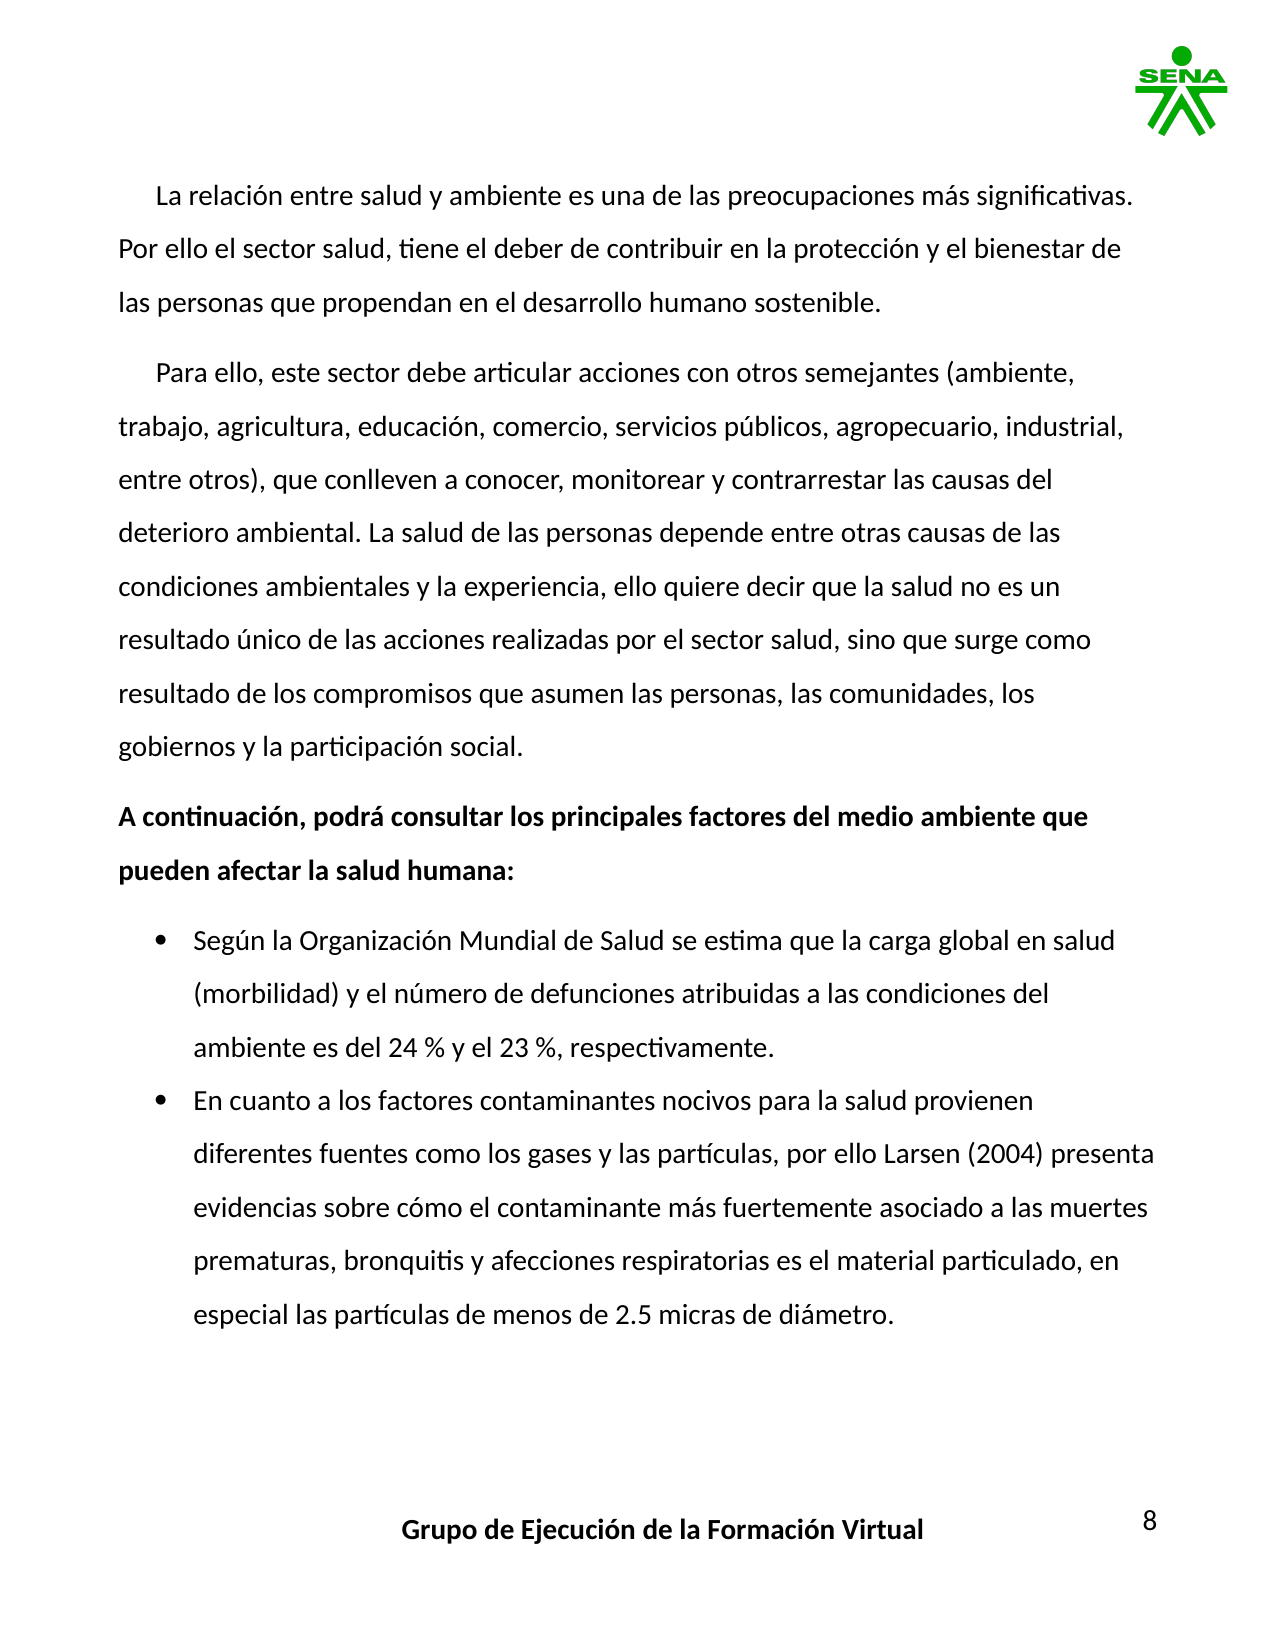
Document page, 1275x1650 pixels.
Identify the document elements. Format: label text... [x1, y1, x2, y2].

list Según la Organización Mundial de Salud se estima que la carga global en salud (morbilidad) y el número de defunciones atribuidas a las condiciones del ambiente es del 24 % y el 23 %, respectivamente. [156, 922, 1157, 1064]
text La relación entre salud y ambiente es una de las preocupaciones más significativas. Por ello el sector salud, tiene el deber de contribuir en la protección y el bienestar de las personas que propendan en el desarrollo humano sostenible. [118, 177, 1157, 320]
text A continuación, podrá consultar los principales factores del medio ambiente que pueden afectar la salud humana: [118, 798, 1157, 887]
picture [1135, 46, 1228, 136]
text Para ello, este sector debe articular acciones con otros semejantes (ambiente, trabajo, agricultura, educación, comercio, servicios públicos, agropecuario, industrial, entre otros), que conlleven a conocer, monitorear y contrarrestar las causas del deterioro ambiental. La salud de las personas depende entre otras causas de las condiciones ambientales y la experiencia, ello quiere decir que la salud no es un resultado único de las acciones realizadas por el sector salud, sino que surge como resultado de los compromisos que asumen las personas, las comunidades, los gobiernos y la participación social. [118, 354, 1157, 764]
list En cuanto a los factores contaminantes nocivos para la salud provienen diferentes fuentes como los gases y las partículas, por ello Larsen (2004) presenta evidencias sobre cómo el contaminante más fuertemente asociado a las muertes prematuras, bronquitis y afecciones respiratorias es el material particulado, en especial las partículas de menos de 2.5 micras de diámetro. [156, 1082, 1157, 1332]
